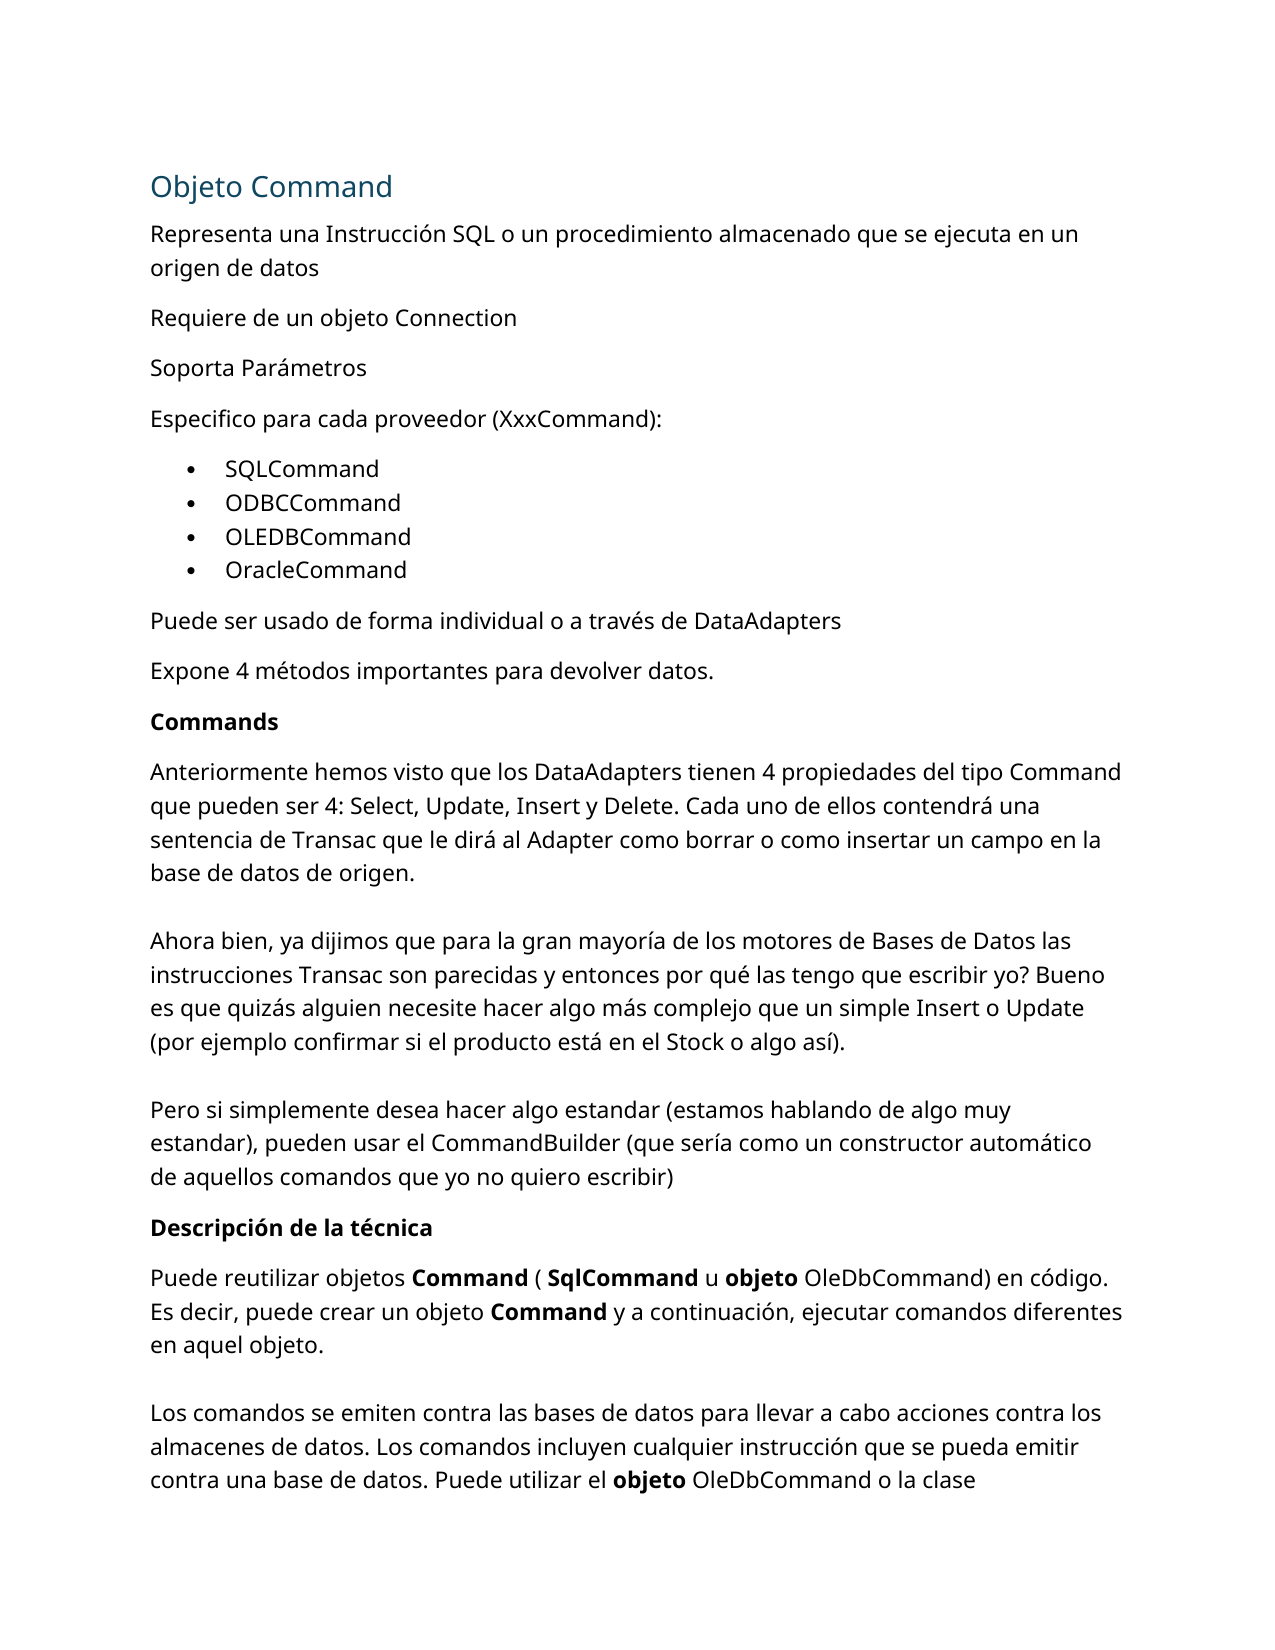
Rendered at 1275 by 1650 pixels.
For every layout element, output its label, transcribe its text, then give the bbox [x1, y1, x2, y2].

list OracleCommand [187, 554, 1125, 586]
text Requiere de un objeto Connection [150, 302, 1125, 333]
list SQLCommand [187, 453, 1125, 484]
text Expone 4 métodos importantes para devolver datos. [150, 655, 1125, 687]
text Commands [150, 706, 1125, 737]
text Anteriormente hemos visto que los DataAdapters tienen 4 propiedades del tipo Command que pueden ser 4: Select, Update, Insert y Delete. Cada uno de ellos contendrá una sentencia de Transac que le dirá al Adapter como borrar o como insertar un campo en la base de datos de origen. Ahora bien, ya dijimos que para la gran mayoría de los motores de Bases de Datos las instrucciones Transac son parecidas y entonces por qué las tengo que escribir yo? Bueno es que quizás alguien necesite hacer algo más complejo que un simple Insert o Update (por ejemplo confirmar si el producto está en el Stock o algo así). Pero si simplemente desea hacer algo estandar (estamos hablando de algo muy estandar), pueden usar el CommandBuilder (que sería como un constructor automático de aquellos comandos que yo no quiero escribir) [150, 756, 1125, 1192]
text Especifico para cada proveedor (XxxCommand): [150, 403, 1125, 434]
subtitle Objeto Command [150, 167, 1125, 206]
text Representa una Instrucción SQL o un procedimiento almacenado que se ejecuta en un origen de datos [150, 218, 1125, 283]
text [150, 1262, 1125, 1496]
text Soporta Parámetros [150, 352, 1125, 384]
list OLEDBCommand [187, 521, 1125, 552]
text Descripción de la técnica [150, 1212, 1125, 1243]
text Puede ser usado de forma individual o a través de DataAdapters [150, 605, 1125, 636]
list ODBCCommand [187, 487, 1125, 518]
